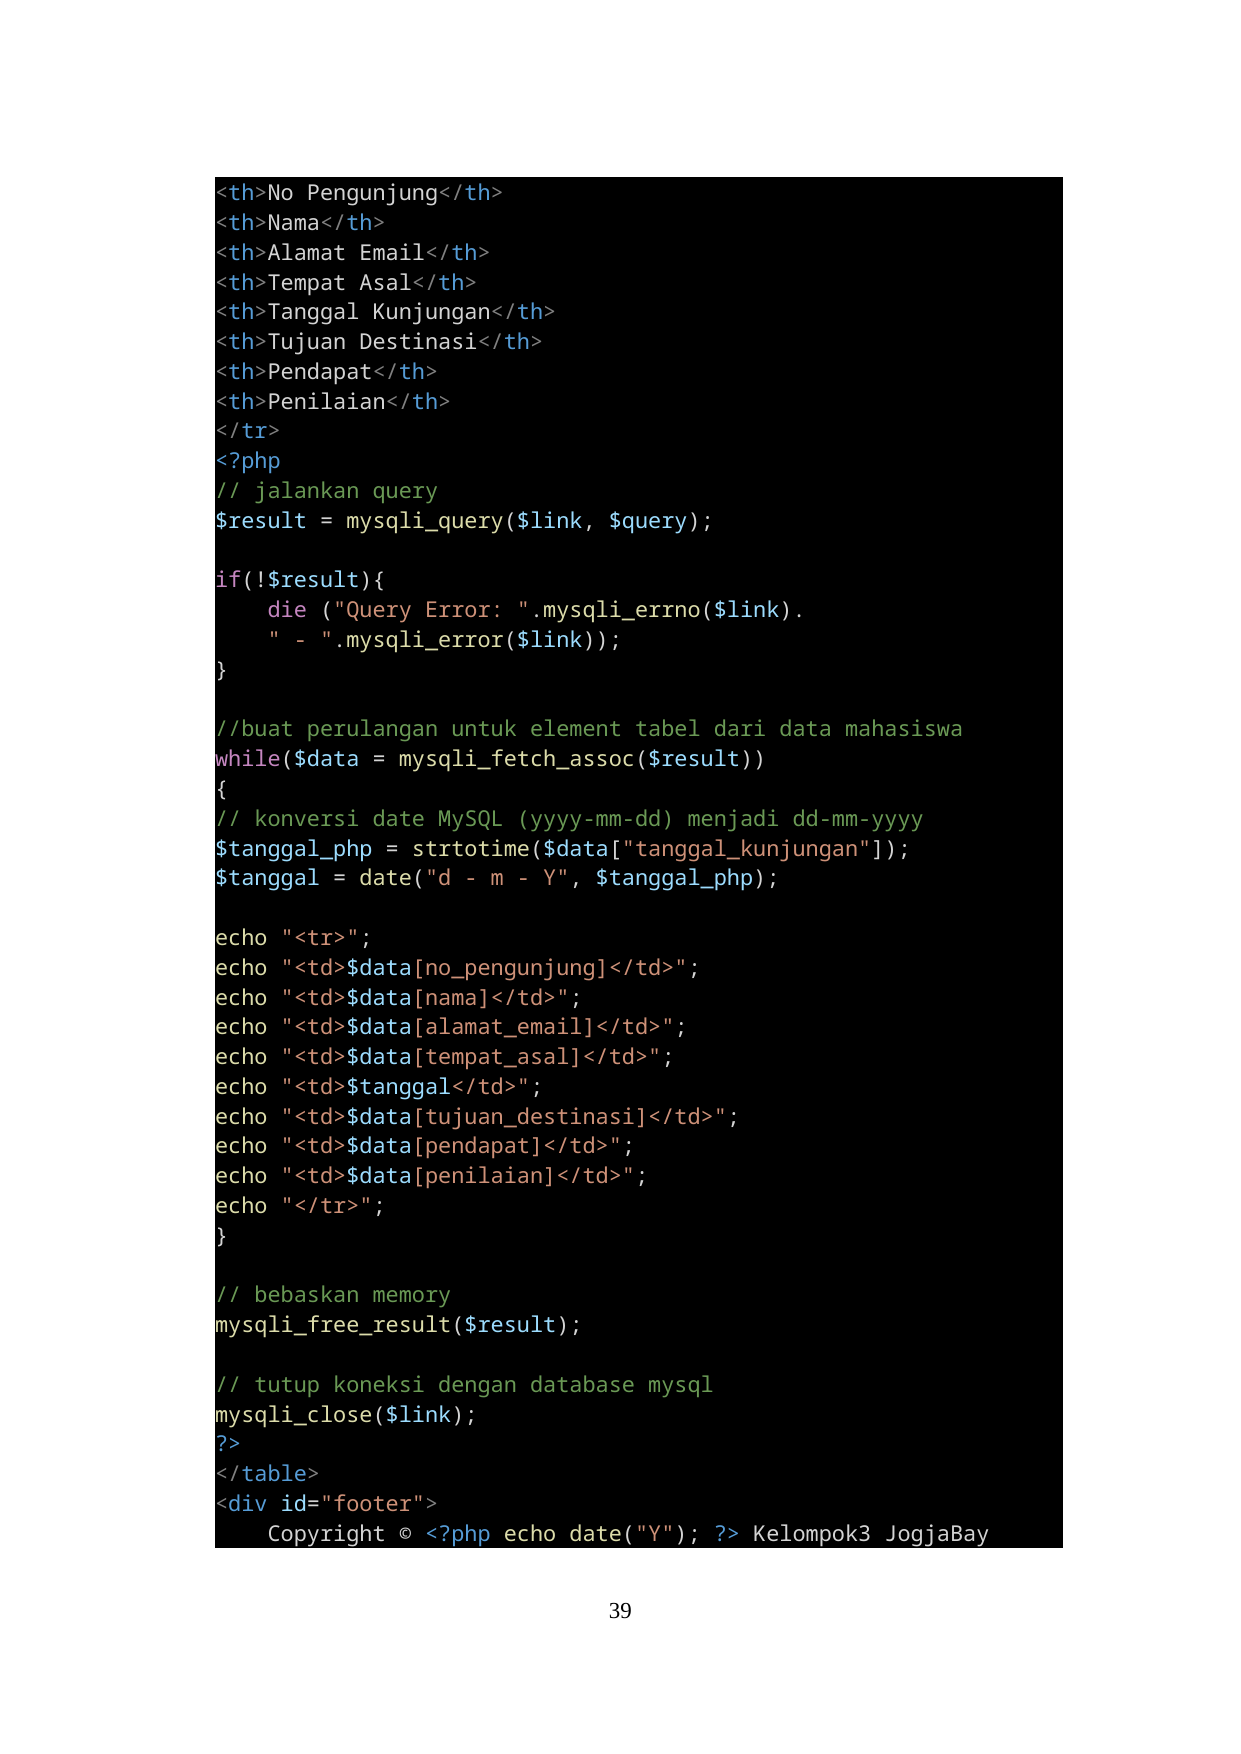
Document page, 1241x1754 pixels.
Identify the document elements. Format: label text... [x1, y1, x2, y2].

text echo "<td>$data[alamat_email]</td>"; [215, 1011, 1063, 1041]
text echo "<td>$data[pendapat]</td>"; [215, 1131, 1063, 1160]
text " - ".mysqli_error($link)); [215, 624, 1063, 654]
text <th>Tanggal Kunjungan</th> [215, 296, 1063, 326]
text Copyright © <?php echo date("Y"); ?> Kelompok3 JogjaBay [215, 1518, 1063, 1548]
text echo "<td>$data[nama]</td>"; [215, 982, 1063, 1011]
text </tr> [215, 416, 1063, 445]
text $tanggal = date("d - m - Y", $tanggal_php); [215, 862, 1063, 892]
text $tanggal_php = strtotime($data["tanggal_kunjungan"]); [215, 833, 1063, 862]
text <div id="footer"> [215, 1488, 1063, 1518]
text <th>No Pengunjung</th> [215, 177, 1063, 207]
text //buat perulangan untuk element tabel dari data mahasiswa [215, 713, 1063, 743]
text ?> [215, 1428, 1063, 1458]
text <th>Tempat Asal</th> [215, 267, 1063, 296]
text </table> [215, 1458, 1063, 1488]
text } [215, 654, 1063, 684]
text <th>Alamat Email</th> [215, 237, 1063, 267]
text mysqli_free_result($result); [215, 1309, 1063, 1339]
text while($data = mysqli_fetch_assoc($result)) [215, 743, 1063, 773]
text if(!$result){ [215, 564, 1063, 594]
text { [215, 773, 1063, 803]
text // bebaskan memory [215, 1279, 1063, 1309]
text echo "<td>$data[tujuan_destinasi]</td>"; [215, 1101, 1063, 1131]
text <?php [215, 445, 1063, 475]
text <th>Tujuan Destinasi</th> [215, 326, 1063, 356]
text // konversi date MySQL (yyyy-mm-dd) menjadi dd-mm-yyyy [215, 803, 1063, 833]
text echo "<tr>"; [215, 922, 1063, 952]
text $result = mysqli_query($link, $query); [215, 505, 1063, 535]
text echo "<td>$tanggal</td>"; [215, 1071, 1063, 1101]
text <th>Penilaian</th> [215, 386, 1063, 416]
text <th>Nama</th> [215, 207, 1063, 237]
text echo "<td>$data[no_pengunjung]</td>"; [215, 952, 1063, 982]
text mysqli_close($link); [215, 1399, 1063, 1428]
text // tutup koneksi dengan database mysql [215, 1369, 1063, 1399]
text echo "</tr>"; [215, 1190, 1063, 1220]
text <th>Pendapat</th> [215, 356, 1063, 386]
text } [215, 1220, 1063, 1250]
text echo "<td>$data[penilaian]</td>"; [215, 1160, 1063, 1190]
text // jalankan query [215, 475, 1063, 505]
text echo "<td>$data[tempat_asal]</td>"; [215, 1041, 1063, 1071]
text die ("Query Error: ".mysqli_errno($link). [215, 594, 1063, 624]
